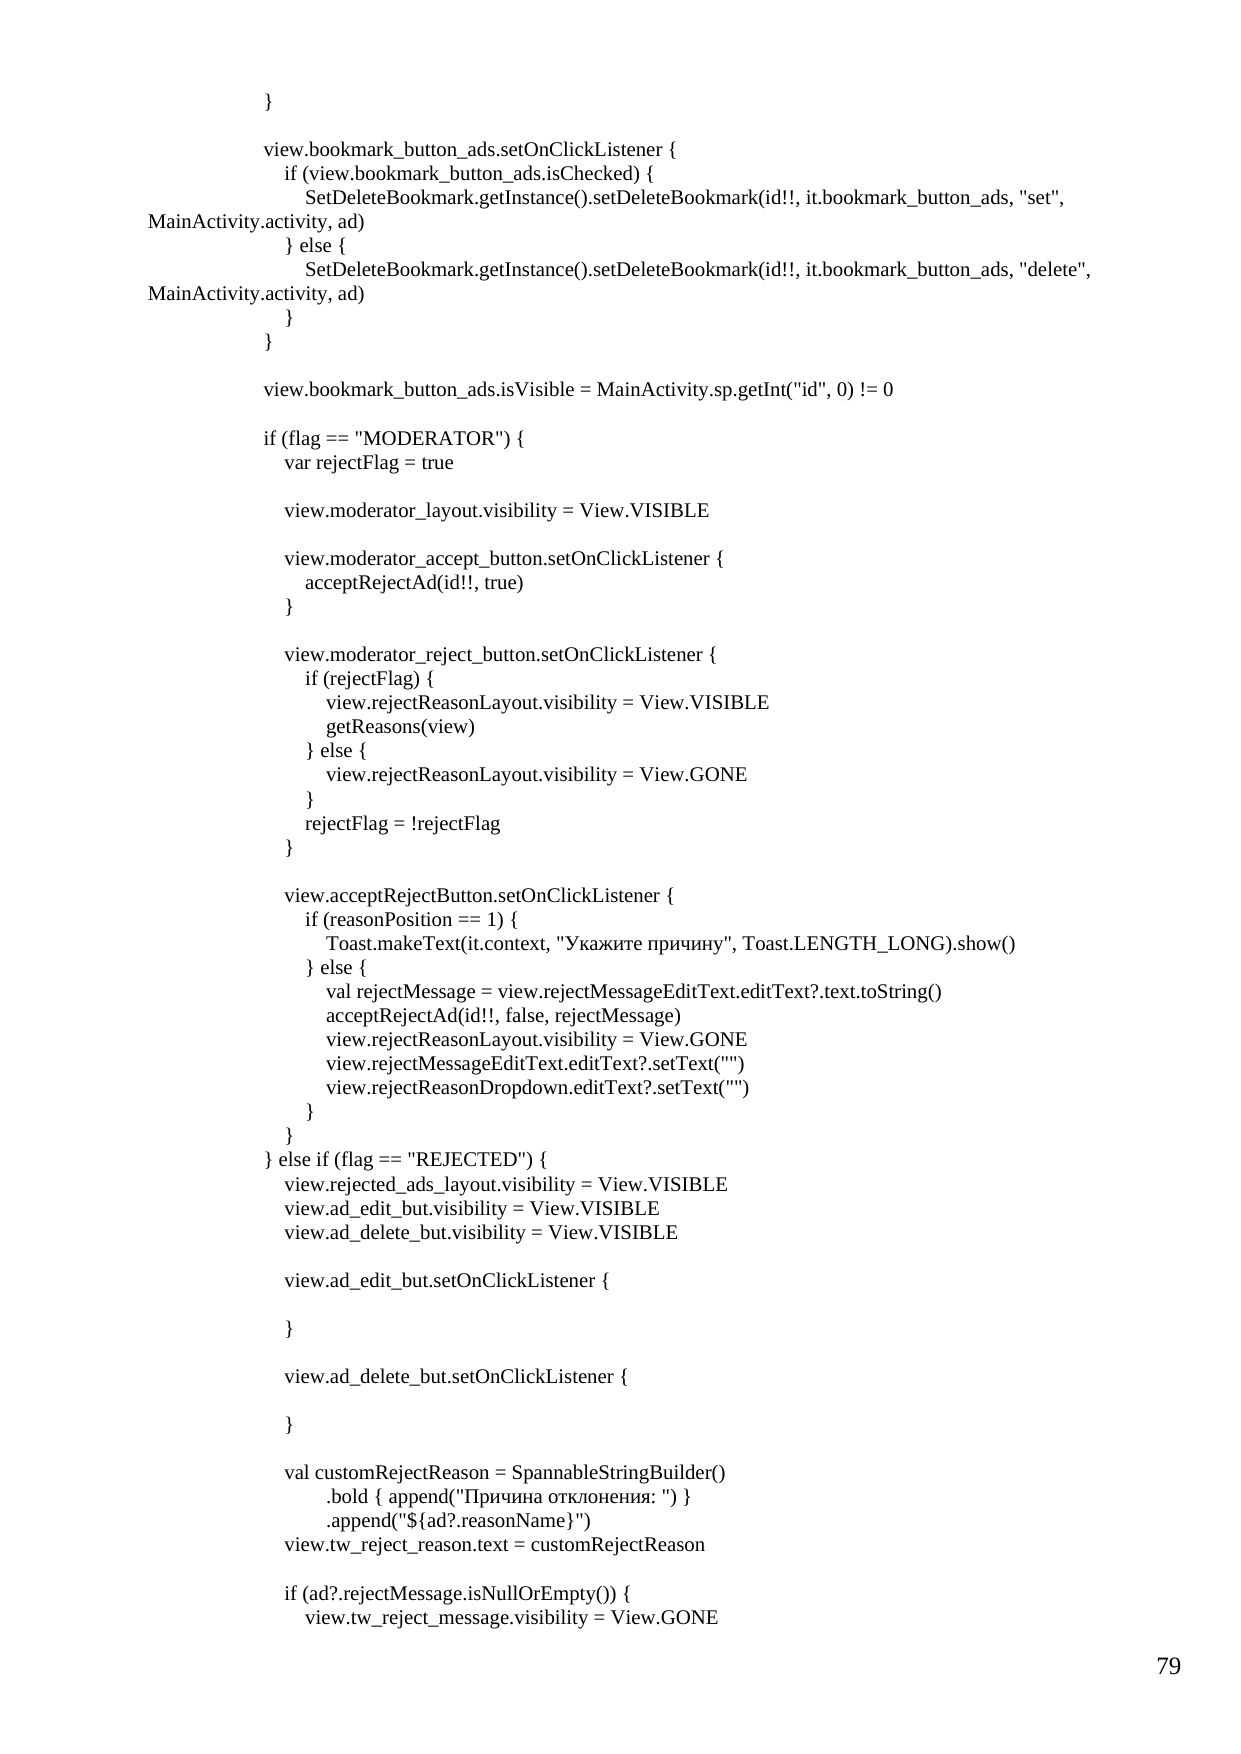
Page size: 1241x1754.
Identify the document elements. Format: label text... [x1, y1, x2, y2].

text } else { [148, 955, 1181, 979]
text } [148, 1316, 1181, 1340]
text } [148, 834, 1181, 859]
text if (ad?.rejectMessage.isNullOrEmpty()) { [148, 1581, 1181, 1604]
text if (view.bookmark_button_ads.isChecked) { [148, 161, 1181, 185]
text view.ad_delete_but.visibility = View.VISIBLE [148, 1219, 1181, 1244]
text } [148, 786, 1181, 811]
text } [148, 329, 1181, 353]
text view.bookmark_button_ads.setOnClickListener { [148, 137, 1181, 161]
text view.bookmark_button_ads.isVisible = MainActivity.sp.getInt("id", 0) != 0 [148, 377, 1181, 401]
text SetDeleteBookmark.getInstance().setDeleteBookmark(id!!, it.bookmark_button_ads, "set", MainActivity.activity, ad) [148, 185, 1181, 233]
text } [148, 305, 1181, 329]
text acceptRejectAd(id!!, true) [148, 570, 1181, 594]
text } else if (flag == "REJECTED") { [148, 1147, 1181, 1171]
text view.rejectReasonLayout.visibility = View.VISIBLE [148, 690, 1181, 714]
text view.acceptRejectButton.setOnClickListener { [148, 883, 1181, 907]
text if (rejectFlag) { [148, 666, 1181, 690]
text } [148, 1123, 1181, 1147]
text } else { [148, 233, 1181, 257]
text view.tw_reject_message.visibility = View.GONE [148, 1604, 1181, 1629]
text view.tw_reject_reason.text = customRejectReason [148, 1532, 1181, 1556]
text SetDeleteBookmark.getInstance().setDeleteBookmark(id!!, it.bookmark_button_ads, "delete", MainActivity.activity, ad) [148, 257, 1181, 305]
text val customRejectReason = SpannableStringBuilder() [148, 1460, 1181, 1484]
text val rejectMessage = view.rejectMessageEditText.editText?.text.toString() [148, 979, 1181, 1003]
text view.ad_edit_but.setOnClickListener { [148, 1268, 1181, 1292]
text } [148, 89, 1181, 113]
text view.moderator_layout.visibility = View.VISIBLE [148, 498, 1181, 522]
text view.ad_edit_but.visibility = View.VISIBLE [148, 1196, 1181, 1219]
text .append("${ad?.reasonName}") [148, 1508, 1181, 1532]
text if (flag == "MODERATOR") { [148, 426, 1181, 449]
text Toast.makeText(it.context, "Укажите причину", Toast.LENGTH_LONG).show() [148, 931, 1181, 955]
text getReasons(view) [148, 714, 1181, 738]
text .bold { append("Причина отклонения: ") } [148, 1484, 1181, 1508]
text view.rejectReasonDropdown.editText?.setText("") [148, 1075, 1181, 1099]
text var rejectFlag = true [148, 449, 1181, 474]
text rejectFlag = !rejectFlag [148, 811, 1181, 834]
text if (reasonPosition == 1) { [148, 907, 1181, 931]
text view.rejected_ads_layout.visibility = View.VISIBLE [148, 1171, 1181, 1196]
text acceptRejectAd(id!!, false, rejectMessage) [148, 1003, 1181, 1027]
text } [148, 1412, 1181, 1436]
text view.ad_delete_but.setOnClickListener { [148, 1364, 1181, 1388]
text view.rejectMessageEditText.editText?.setText("") [148, 1051, 1181, 1075]
text view.moderator_accept_button.setOnClickListener { [148, 546, 1181, 570]
text view.rejectReasonLayout.visibility = View.GONE [148, 762, 1181, 786]
text view.rejectReasonLayout.visibility = View.GONE [148, 1027, 1181, 1051]
text view.moderator_reject_button.setOnClickListener { [148, 642, 1181, 666]
text } [148, 594, 1181, 618]
text } else { [148, 738, 1181, 762]
text } [148, 1099, 1181, 1123]
